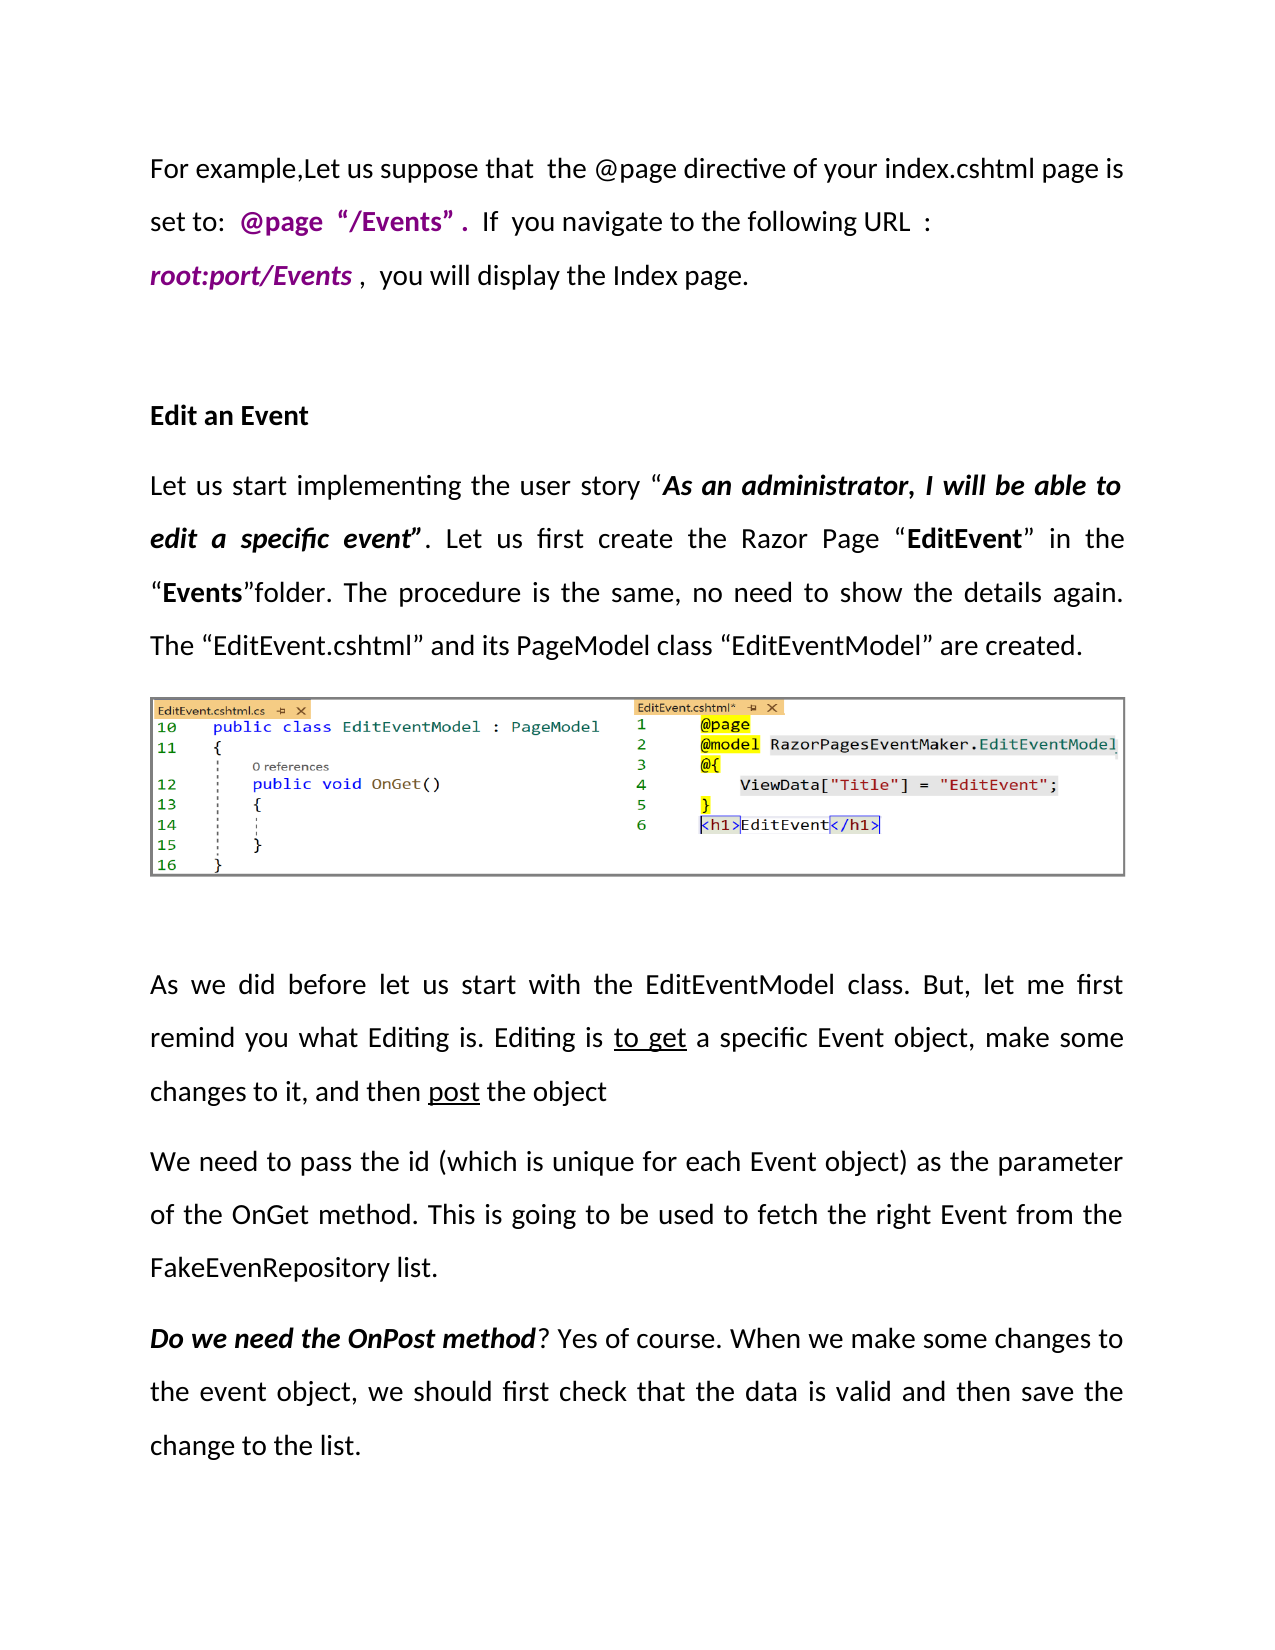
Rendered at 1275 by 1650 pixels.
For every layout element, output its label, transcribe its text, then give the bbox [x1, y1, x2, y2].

text We need to pass the id (which is unique for each Event object) as the parameter of the OnGet method. This is going to be used to fetch the right Event from the FakeEvenRepository list. [150, 1143, 1125, 1285]
text Do we need the OnPost method? Yes of course. When we make some changes to the event object, we should first check that the data is valid and then save the change to the list. [150, 1320, 1125, 1462]
text For example,Let us suppose that the @page directive of your index.cshtml page is set to: @page “/Events” . If you navigate to the following URL : root:port/Events , you will display the Index page. [150, 150, 1125, 292]
text Let us start implementing the user story “As an administrator, I will be able to edit a specific event”. Let us first create the Razor Page “EditEvent” in the “Events”folder. The procedure is the same, no need to show the details again. The “EditEvent.cshtml” and its PageModel class “EditEventModel” are created. [150, 467, 1125, 663]
picture [150, 697, 1126, 877]
text Edit an Event [150, 397, 1125, 433]
text As we did before let us start with the EditEventModel class. But, let me first remind you what Editing is. Editing is to get a specific Event object, make some changes to it, and then post the object [150, 966, 1125, 1108]
